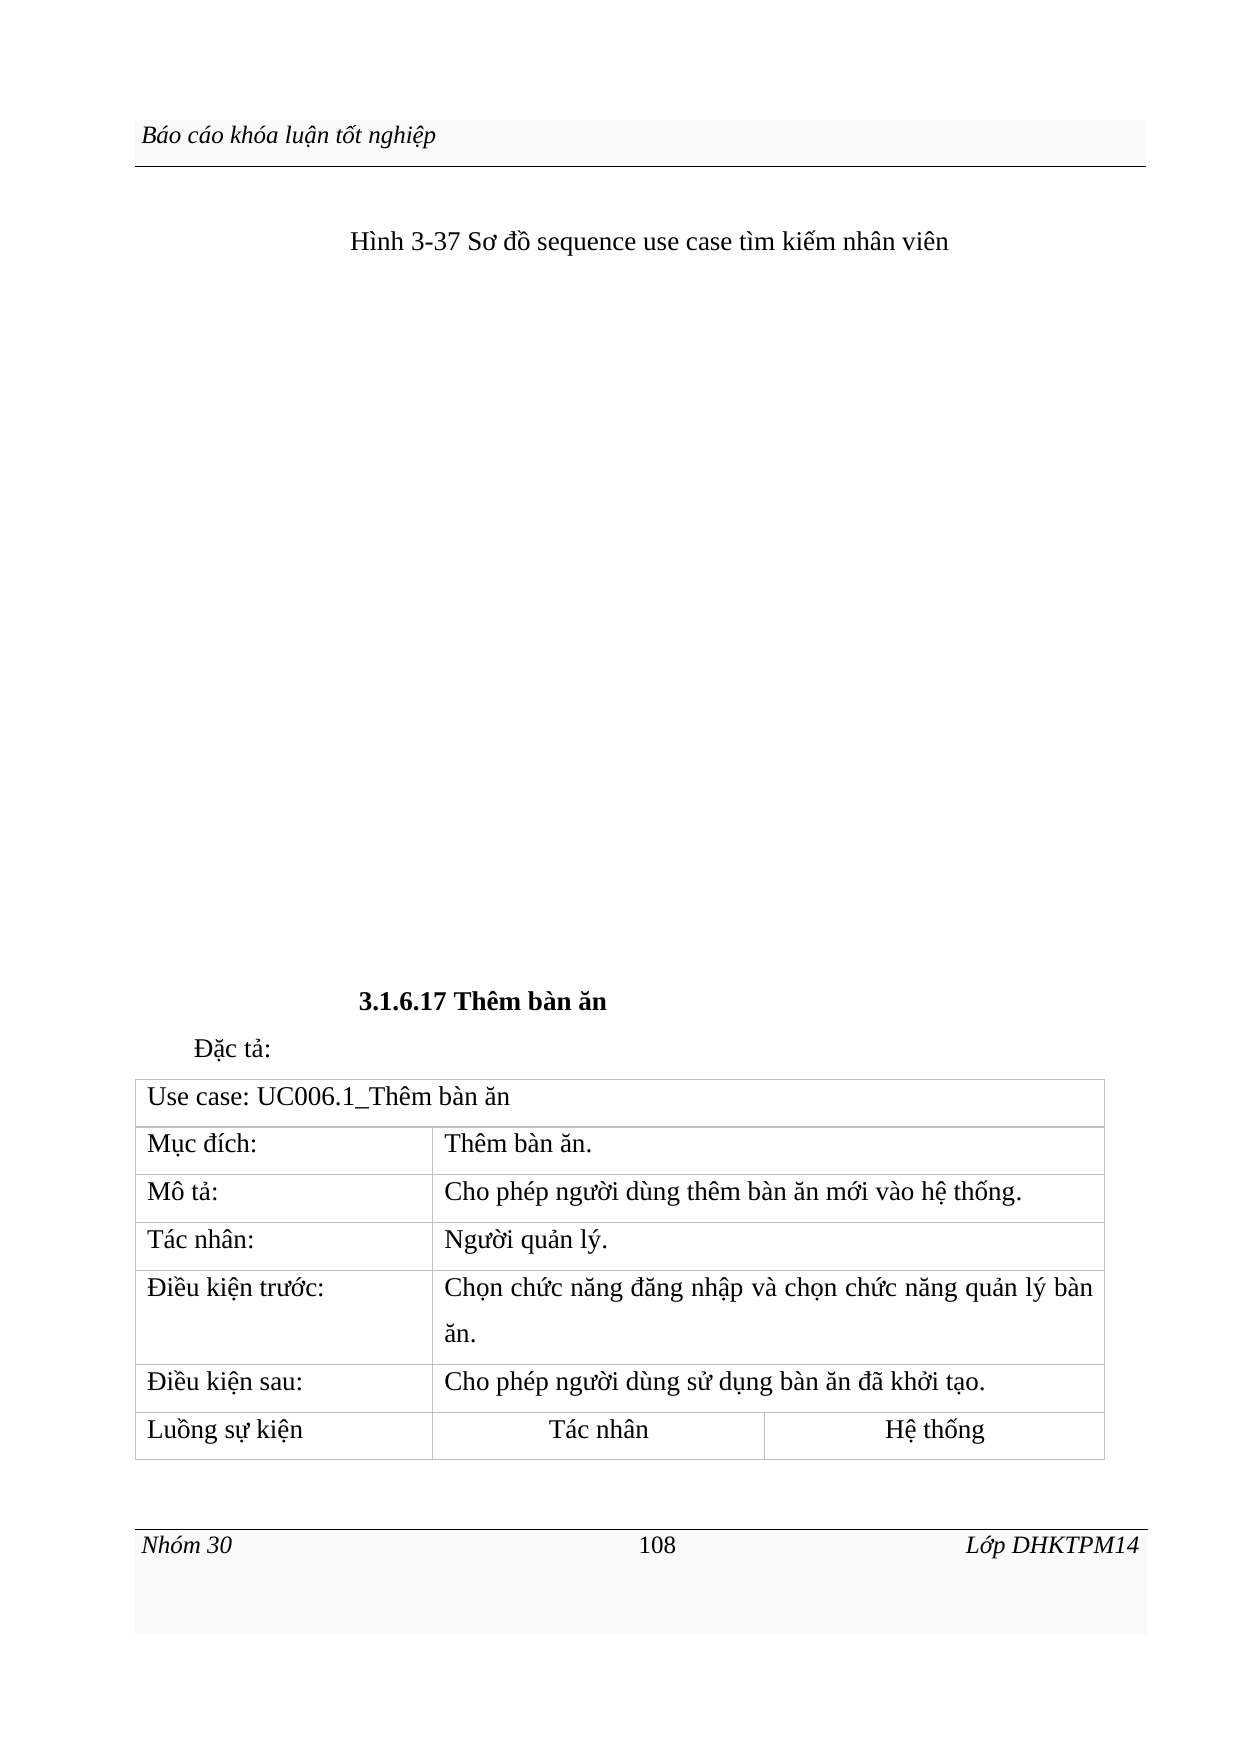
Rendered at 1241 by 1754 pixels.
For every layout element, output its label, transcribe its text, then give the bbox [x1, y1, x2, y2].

text Đặc tả: [135, 1032, 1105, 1063]
table_cell Mô tả: [136, 1175, 432, 1222]
table_cell Hệ thống [765, 1413, 1104, 1459]
table_cell Tác nhân: [136, 1223, 432, 1269]
table_cell Chọn chức năng đăng nhập và chọn chức năng quản lý bàn ăn. [433, 1271, 1104, 1364]
table_cell Tác nhân [433, 1413, 764, 1459]
table_cell Người quản lý. [433, 1223, 1104, 1269]
table_cell Điều kiện trước: [136, 1271, 432, 1364]
table_cell Cho phép người dùng thêm bàn ăn mới vào hệ thống. [433, 1175, 1104, 1222]
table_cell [136, 1413, 432, 1459]
table_cell Thêm bàn ăn. [433, 1128, 1104, 1174]
table_cell Cho phép người dùng sử dụng bàn ăn đã khởi tạo. [433, 1365, 1104, 1412]
subtitle Thêm bàn ăn [300, 985, 1105, 1017]
table_header Use case: UC006.1_Thêm bàn ăn [136, 1080, 1104, 1126]
table_cell Điều kiện sau: [136, 1365, 432, 1412]
table_cell Mục đích: [136, 1128, 432, 1174]
